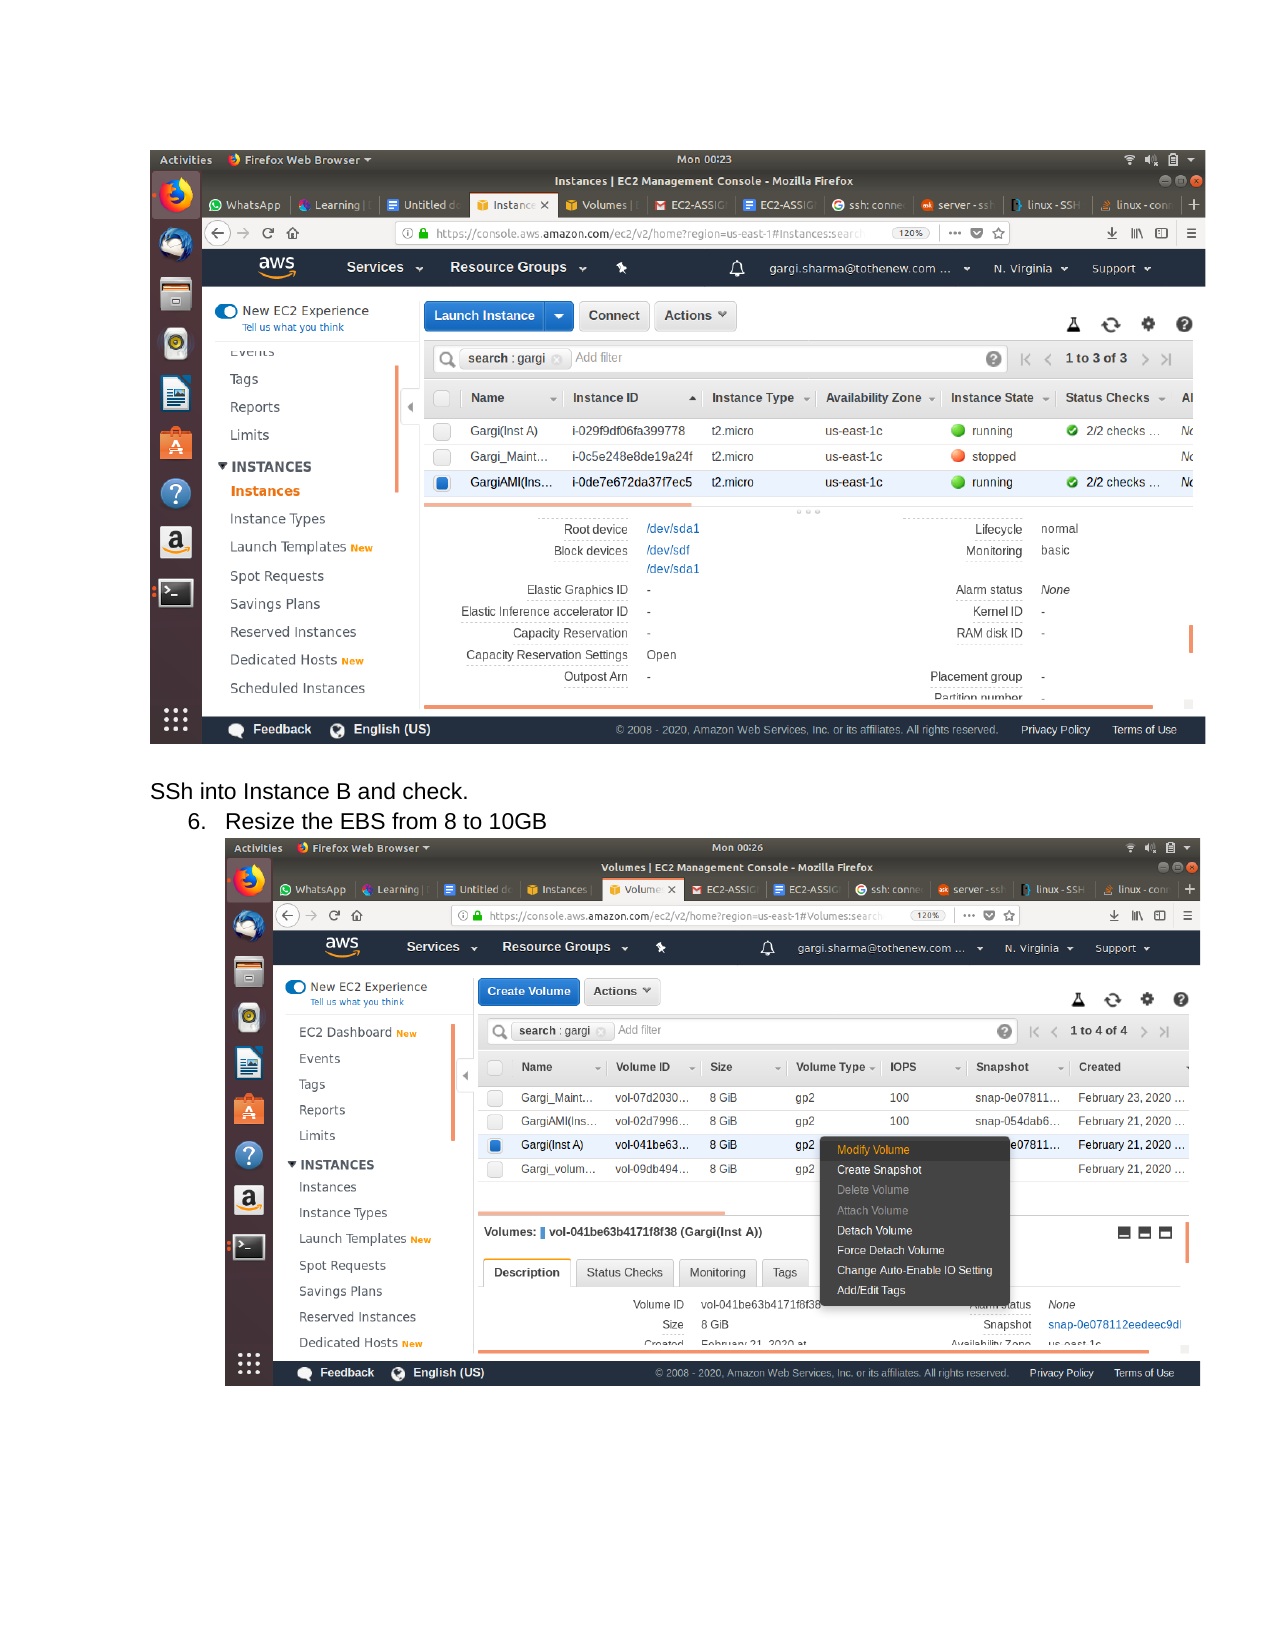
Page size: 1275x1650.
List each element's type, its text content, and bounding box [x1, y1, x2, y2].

picture [225, 838, 1200, 1386]
text SSh into Instance B and check. [150, 778, 1125, 804]
picture [150, 150, 1206, 744]
list Resize the EBS from 8 to 10GB [187, 808, 1125, 834]
